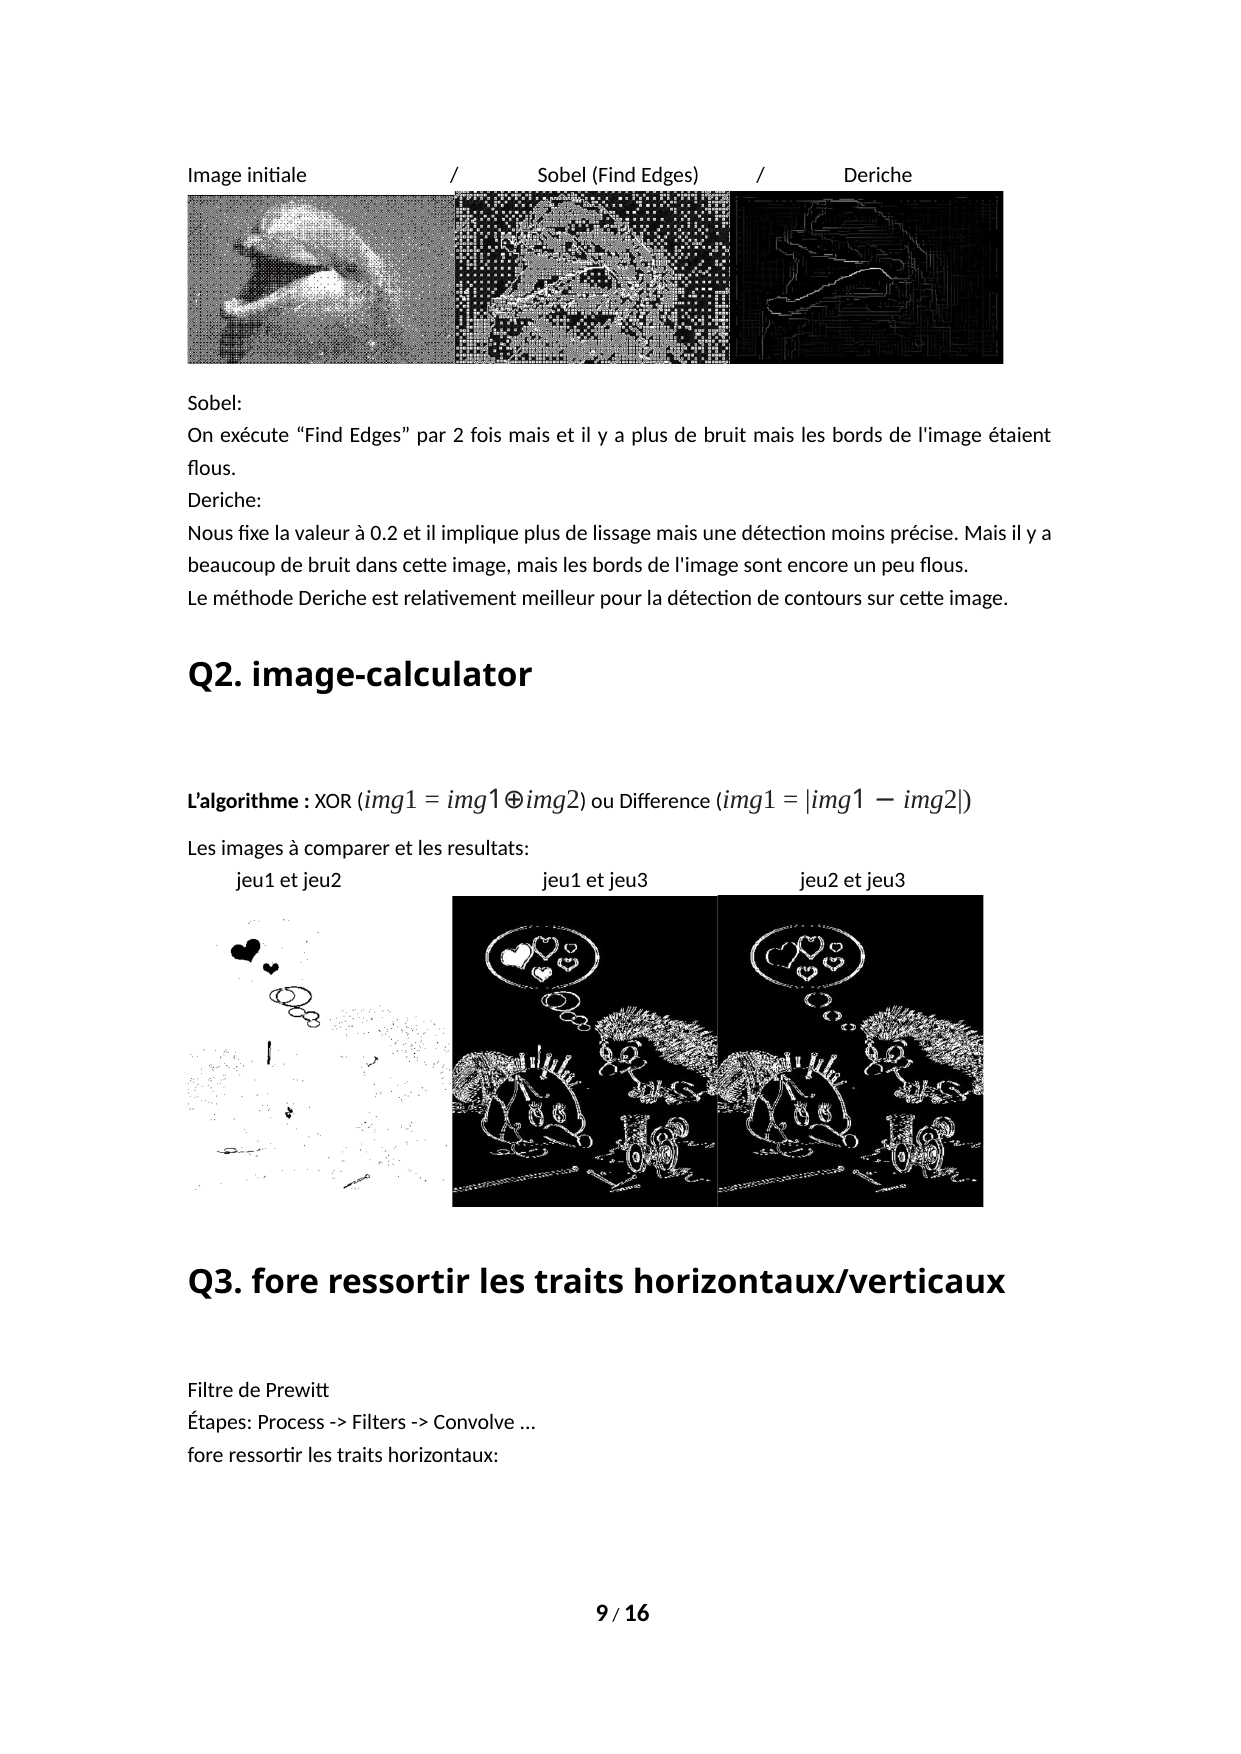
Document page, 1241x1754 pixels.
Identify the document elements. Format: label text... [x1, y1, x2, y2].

text Deriche: [187, 483, 1053, 516]
subtitle Q2. image-calculator [187, 641, 1053, 706]
text Étapes: Process -> Filters -> Convolve ... [187, 1406, 1053, 1438]
text Les images à comparer et les resultats: [187, 831, 1053, 863]
text fore ressortir les traits horizontaux: [187, 1438, 1053, 1471]
text Sobel: [187, 386, 1053, 418]
picture [187, 895, 984, 1207]
text On exécute “Find Edges” par 2 fois mais et il y a plus de bruit mais les bords de l'image étaient flous. [187, 418, 1053, 483]
subtitle Q3. fore ressortir les traits horizontaux/verticaux [187, 1248, 1053, 1313]
text L’algorithme : XOR (img1 = img1⊕img2) ou Difference (img1 = |img1 − img2|) [187, 766, 1053, 831]
text Le méthode Deriche est relativement meilleur pour la détection de contours sur cette image. [187, 581, 1053, 613]
picture [187, 191, 1004, 364]
text Nous fixe la valeur à 0.2 et il implique plus de lissage mais une détection moins précise. Mais il y a beaucoup de bruit dans cette image, mais les bords de l'image sont encore un peu flous. [187, 516, 1053, 581]
text jeu1 et jeu2 jeu1 et jeu3 jeu2 et jeu3 [187, 863, 1053, 896]
text Image initiale / Sobel (Find Edges) / Deriche [187, 158, 1053, 191]
text Filtre de Prewitt [187, 1373, 1053, 1406]
